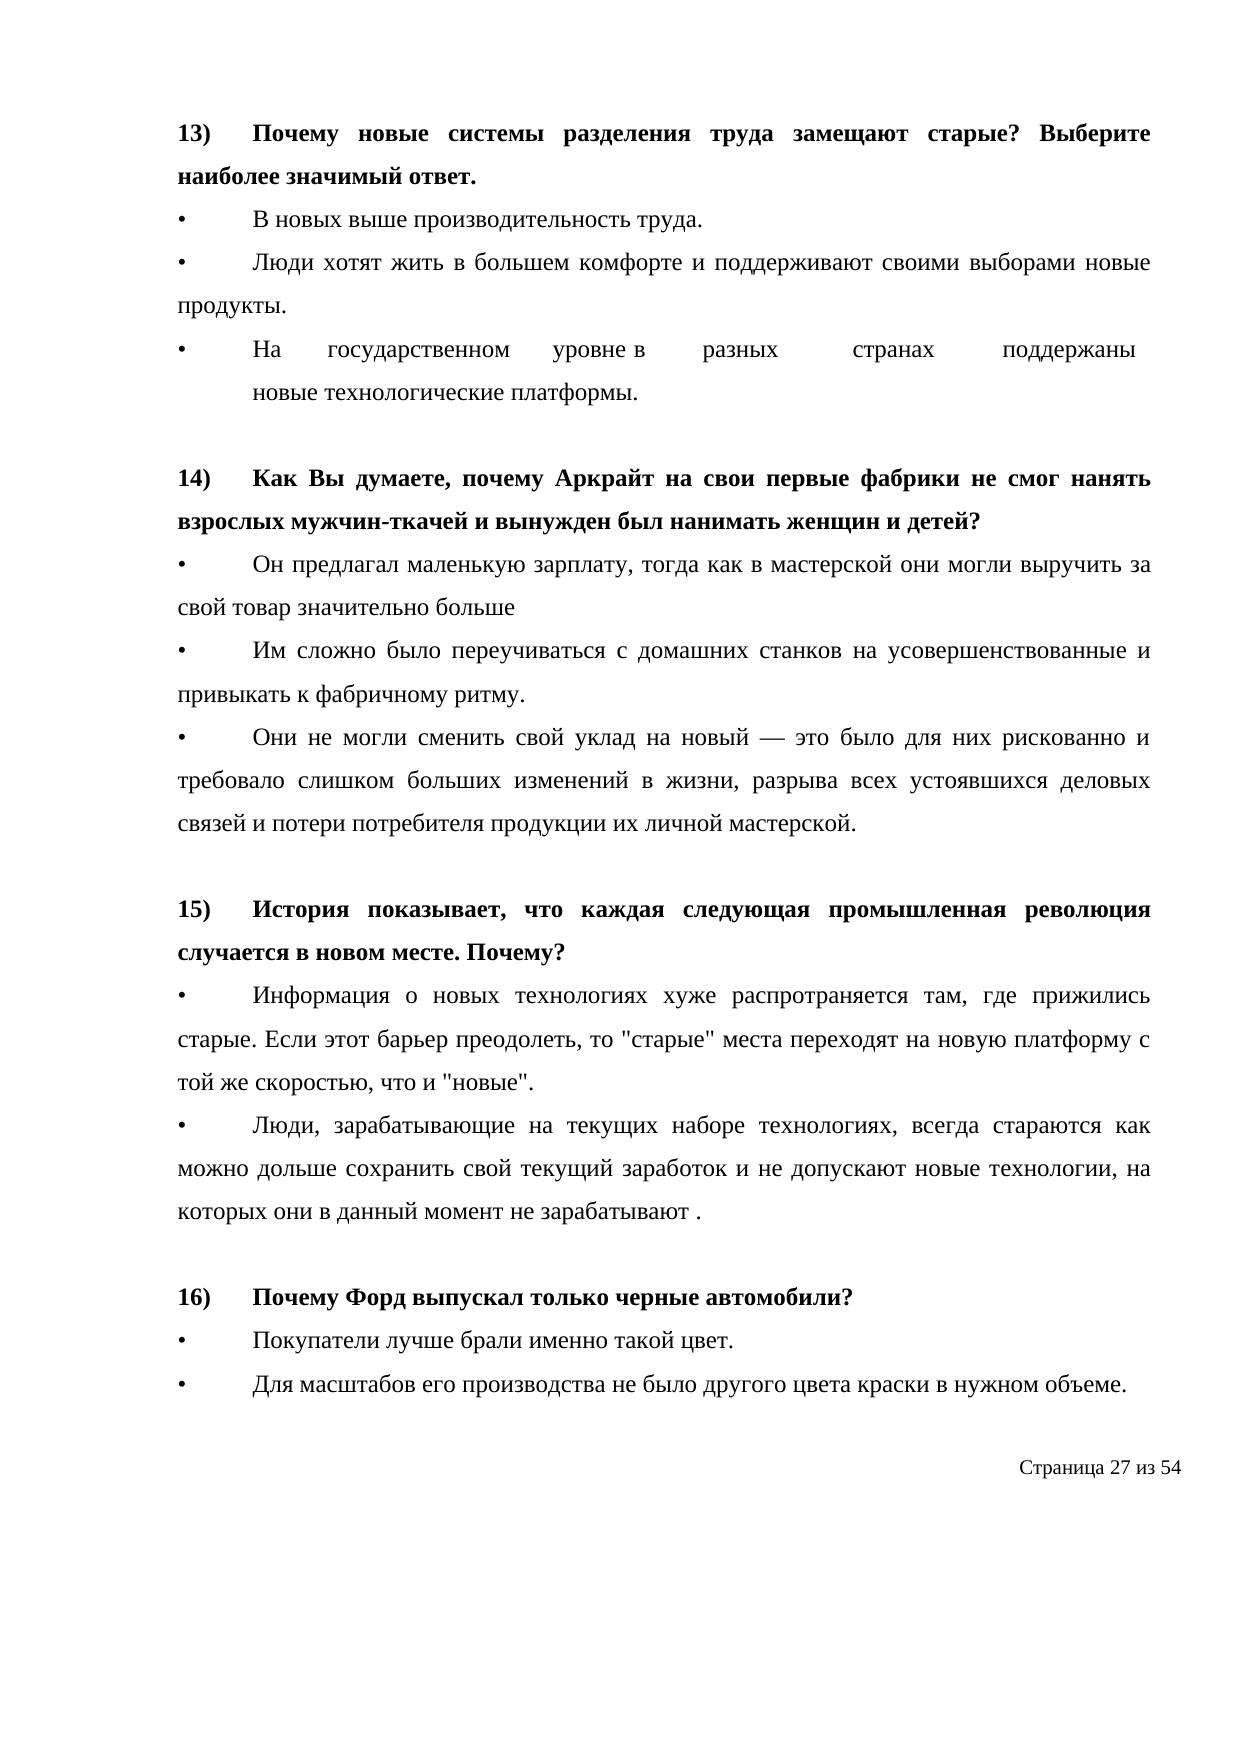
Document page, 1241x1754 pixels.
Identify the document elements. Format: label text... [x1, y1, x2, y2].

text 15) История показывает, что каждая следующая промышленная революция случается в новом месте. Почему? [177, 894, 1152, 966]
text • Люди, зарабатывающие на текущих наборе технологиях, всегда стараются как можно дольше сохранить свой текущий заработок и не допускают новые технологии, на которых они в данный момент не зарабатывают . [177, 1110, 1152, 1225]
text • Информация о новых технологиях хуже распротраняется там, где прижились старые. Если этот барьер преодолеть, то "старые" места переходят на новую платформу с той же скоростью, что и "новые". [177, 981, 1152, 1096]
text • Они не могли сменить свой уклад на новый — это было для них рискованно и требовало слишком больших изменений в жизни, разрыва всех устоявшихся деловых связей и потери потребителя продукции их личной мастерской. [177, 722, 1152, 837]
text 13) Почему новые системы разделения труда замещают старые? Выберите наиболее значимый ответ. [177, 118, 1152, 190]
text • Им сложно было переучиваться с домашних станков на усовершенствованные и привыкать к фабричному ритму. [177, 636, 1152, 707]
text 14) Как Вы думаете, почему Аркрайт на свои первые фабрики не смог нанять взрослых мужчин-ткачей и вынужден был нанимать женщин и детей? [177, 463, 1152, 535]
text • Для масштабов его производства не было другого цвета краски в нужном объеме. [177, 1369, 1152, 1397]
text • Он предлагал маленькую зарплату, тогда как в мастерской они могли выручить за свой товар значительно больше [177, 549, 1152, 621]
text • На государственном уровне в разных странах поддержаны новые технологические платформы. [177, 334, 1152, 406]
text • Люди хотят жить в большем комфорте и поддерживают своими выборами новые продукты. [177, 247, 1152, 319]
text • Покупатели лучше брали именно такой цвет. [177, 1326, 1152, 1354]
text 16) Почему Форд выпускал только черные автомобили? [177, 1282, 1152, 1311]
text • В новых выше производительность труда. [177, 204, 1152, 233]
